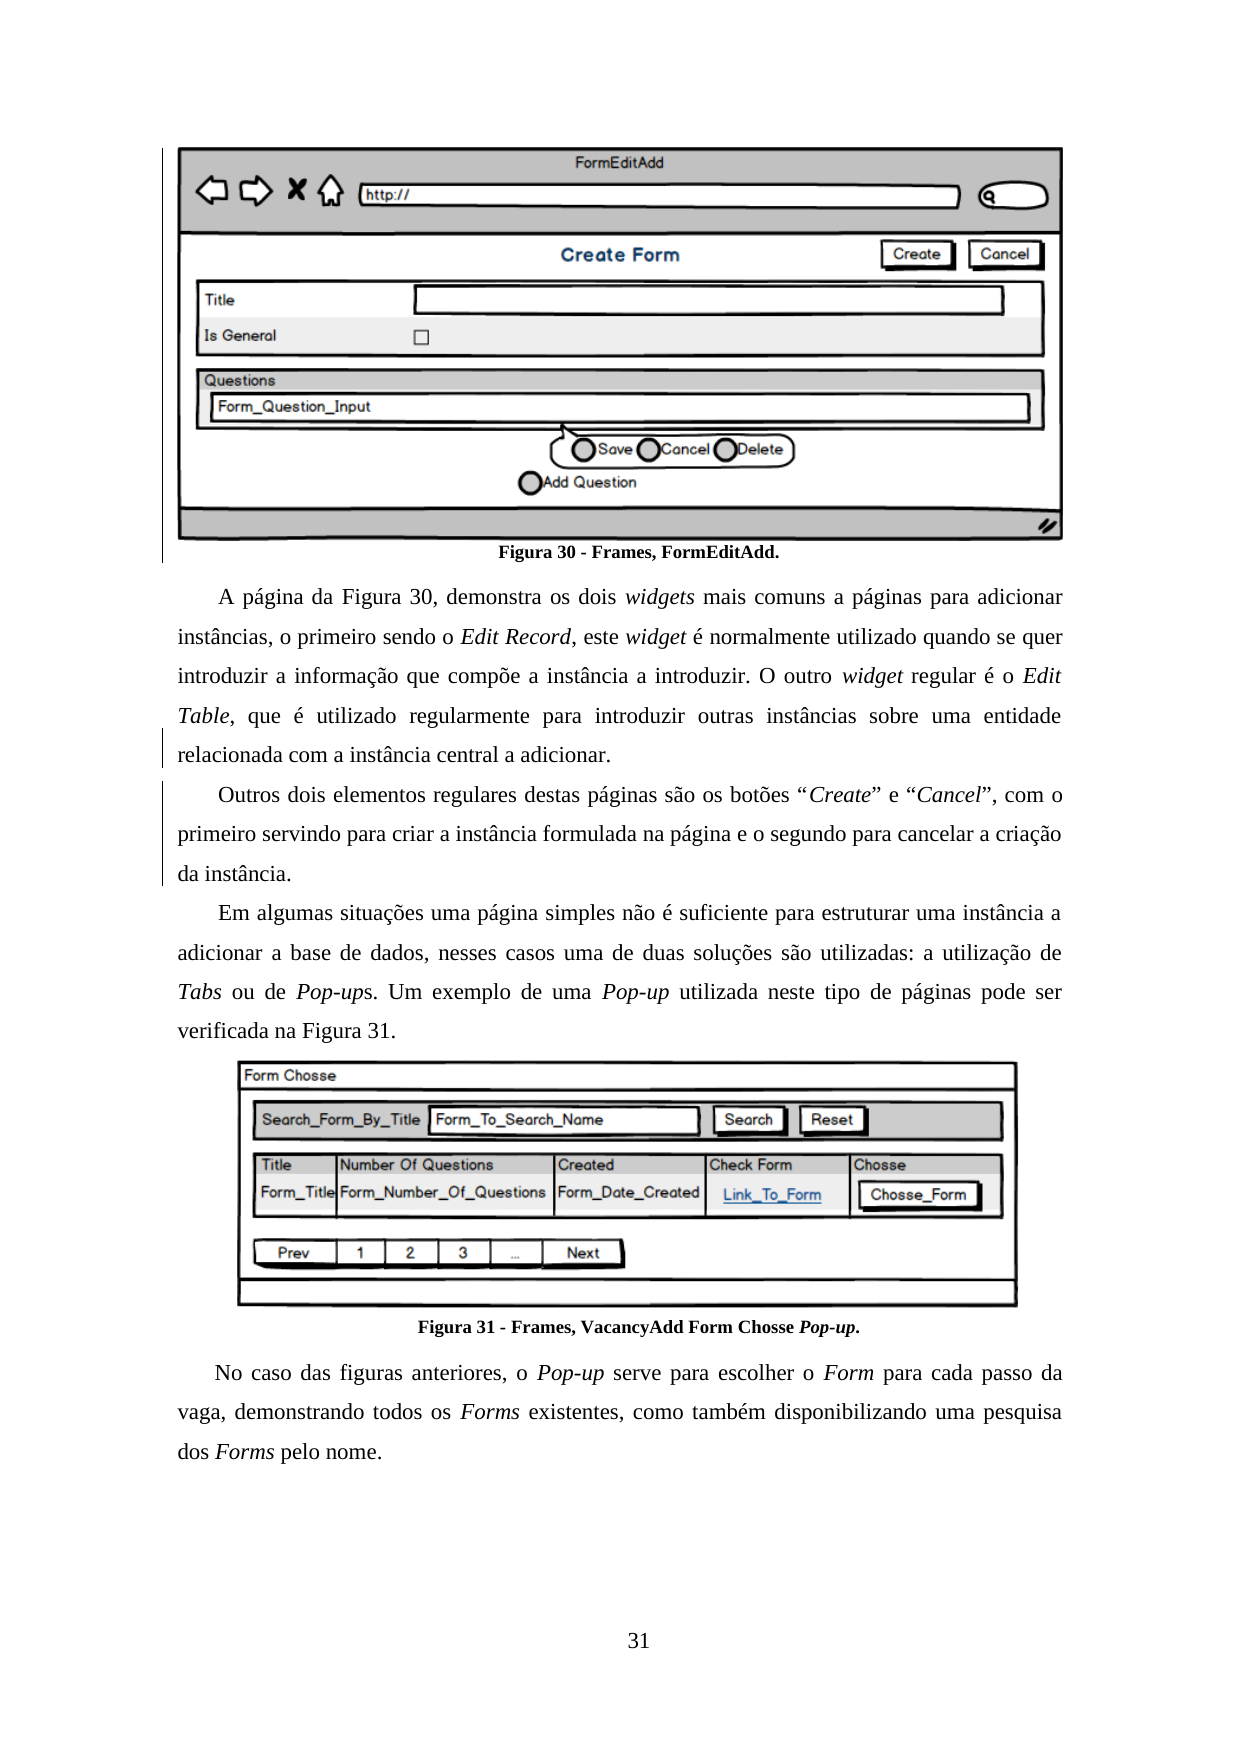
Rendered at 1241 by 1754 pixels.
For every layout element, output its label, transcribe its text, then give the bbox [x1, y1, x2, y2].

picture [177, 147, 1063, 541]
picture [177, 1057, 1063, 1317]
text No caso das figuras anteriores, o Pop-up serve para escolher o Form para cada passo da vaga, demonstrando todos os Forms existentes, como também disponibilizando uma pesquisa dos Forms pelo nome. [177, 1359, 1063, 1464]
text Figura 30 - Frames, FormEditAdd. [177, 541, 1063, 562]
text Figura 31 - Frames, VacancyAdd Form Chosse Pop-up. [177, 1317, 1063, 1338]
text A página da Figura 30, demonstra os dois widgets mais comuns a páginas para adicionar instâncias, o primeiro sendo o Edit Record, este widget é normalmente utilizado quando se quer introduzir a informação que compõe a instância a introduzir. O outro widget regular é o Edit Table, que é utilizado regularmente para introduzir outras instâncias sobre uma entidade relacionada com a instância central a adicionar. [177, 583, 1063, 768]
text Outros dois elementos regulares destas páginas são os botões “Create” e “Cancel”, com o primeiro servindo para criar a instância formulada na página e o segundo para cancelar a criação da instância. [177, 781, 1063, 886]
text Em algumas situações uma página simples não é suficiente para estruturar uma instância a adicionar a base de dados, nesses casos uma de duas soluções são utilizadas: a utilização de Tabs ou de Pop-ups. Um exemplo de uma Pop-up utilizada neste tipo de páginas pode ser verificada na . [177, 899, 1063, 1044]
